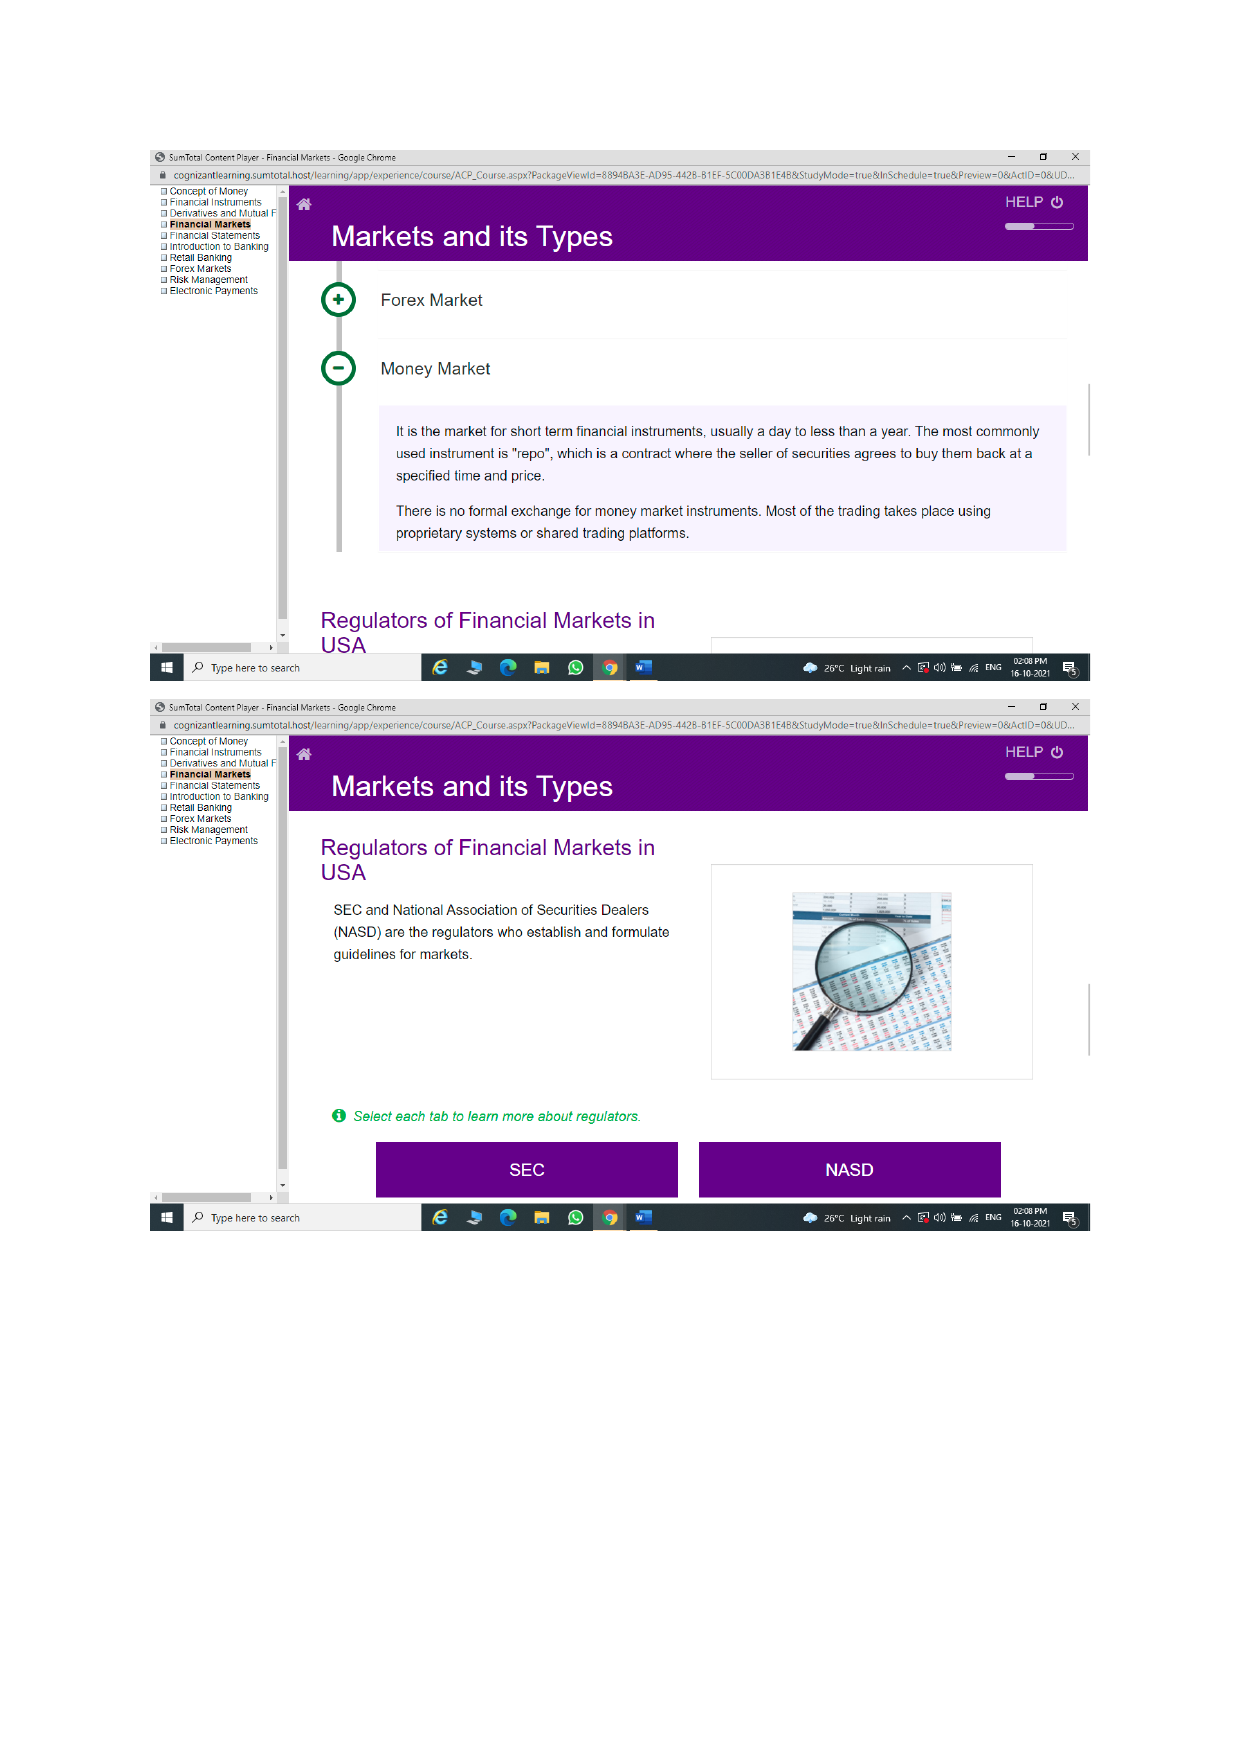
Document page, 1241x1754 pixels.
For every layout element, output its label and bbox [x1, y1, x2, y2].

picture [150, 150, 1091, 681]
picture [150, 699, 1091, 1231]
